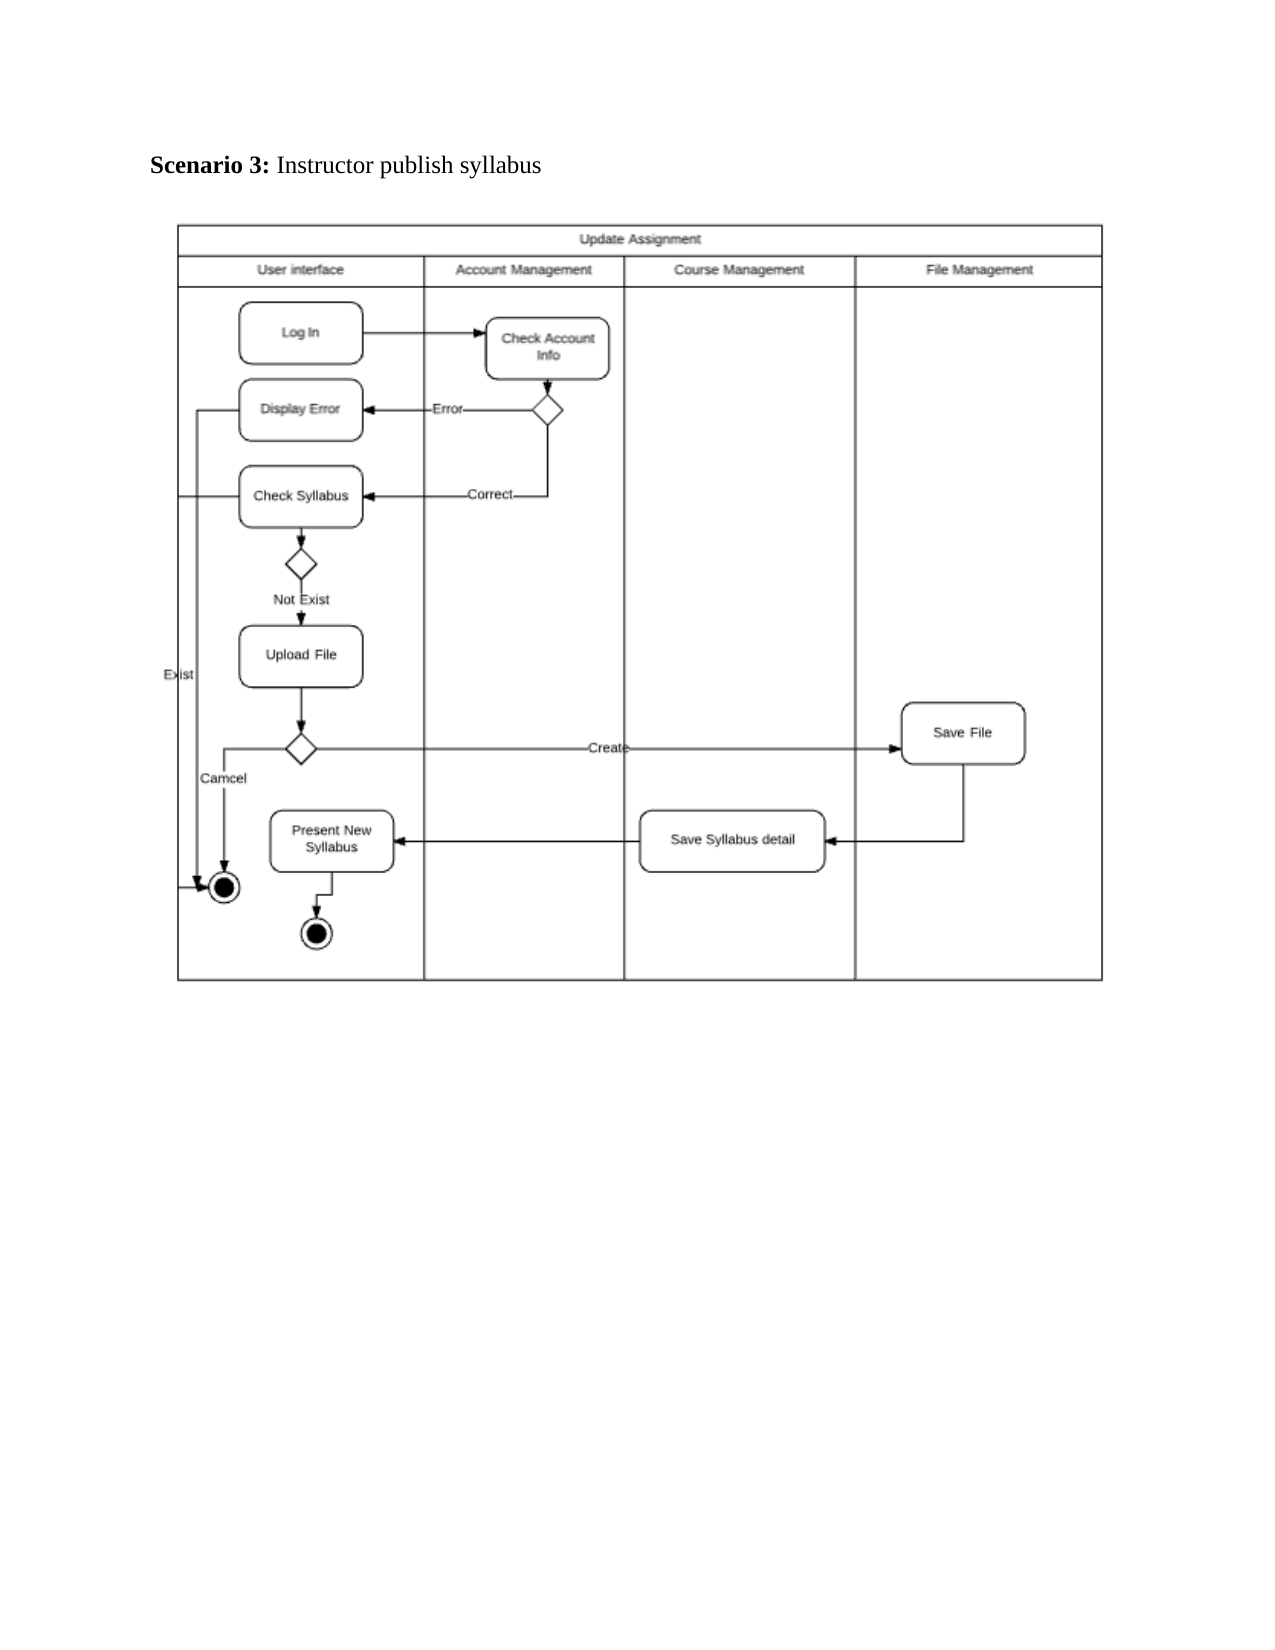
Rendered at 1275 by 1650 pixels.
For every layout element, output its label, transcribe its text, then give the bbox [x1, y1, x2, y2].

text Scenario 3: Instructor publish syllabus [150, 150, 1125, 179]
picture [150, 207, 1125, 1012]
